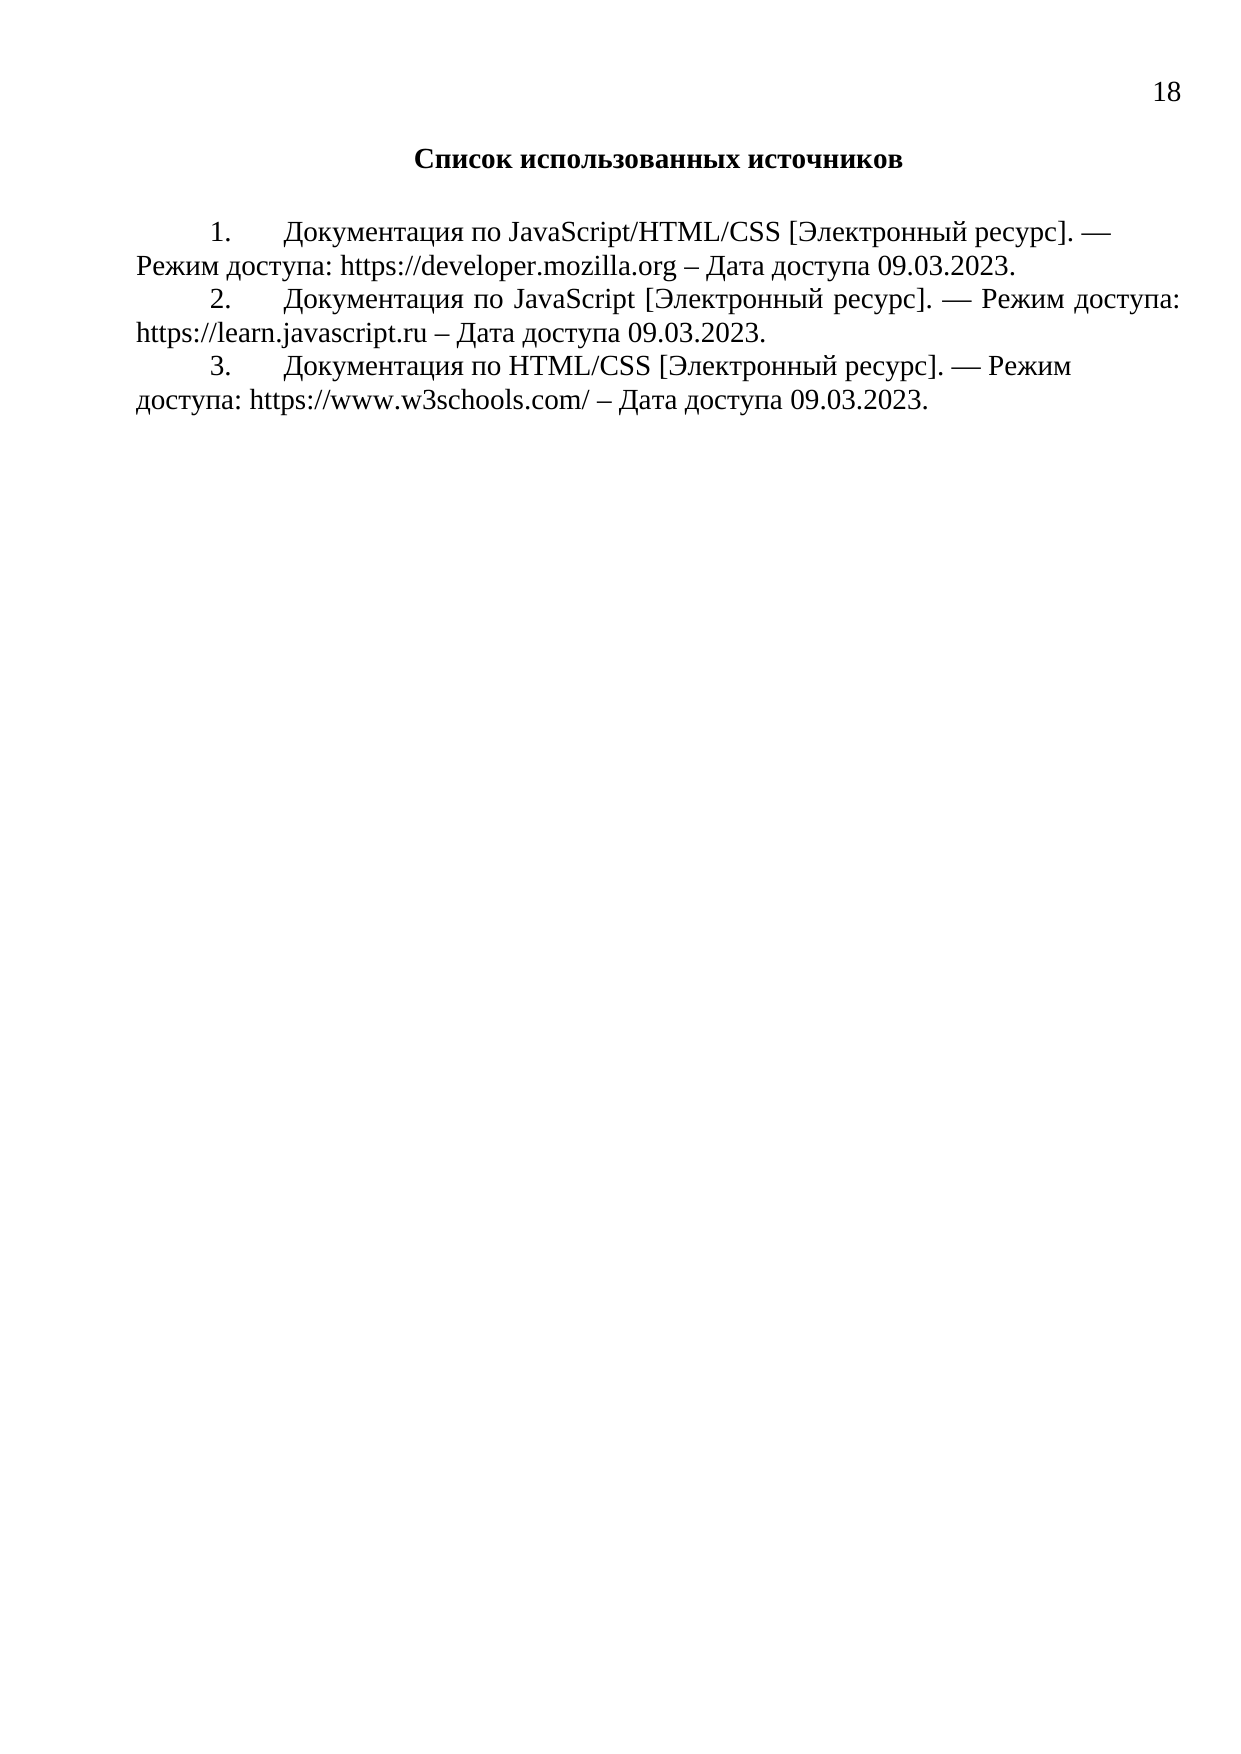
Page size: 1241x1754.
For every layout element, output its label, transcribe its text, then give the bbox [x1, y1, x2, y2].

text Список использованных источников [136, 141, 1181, 174]
list Документация по HTML/CSS [Электронный ресурс]. — Режим доступа: https://www.w3schools.com/ – Дата доступа 09.03.2023. [136, 348, 1181, 416]
list Документация по JavaScript/HTML/CSS [Электронный ресурс]. — Режим доступа: https://developer.mozilla.org – Дата доступа 09.03.2023. [136, 214, 1181, 281]
list Документация по JavaScript [Электронный ресурс]. — Режим доступа: https://learn.javascript.ru – Дата доступа 09.03.2023. [136, 281, 1181, 348]
